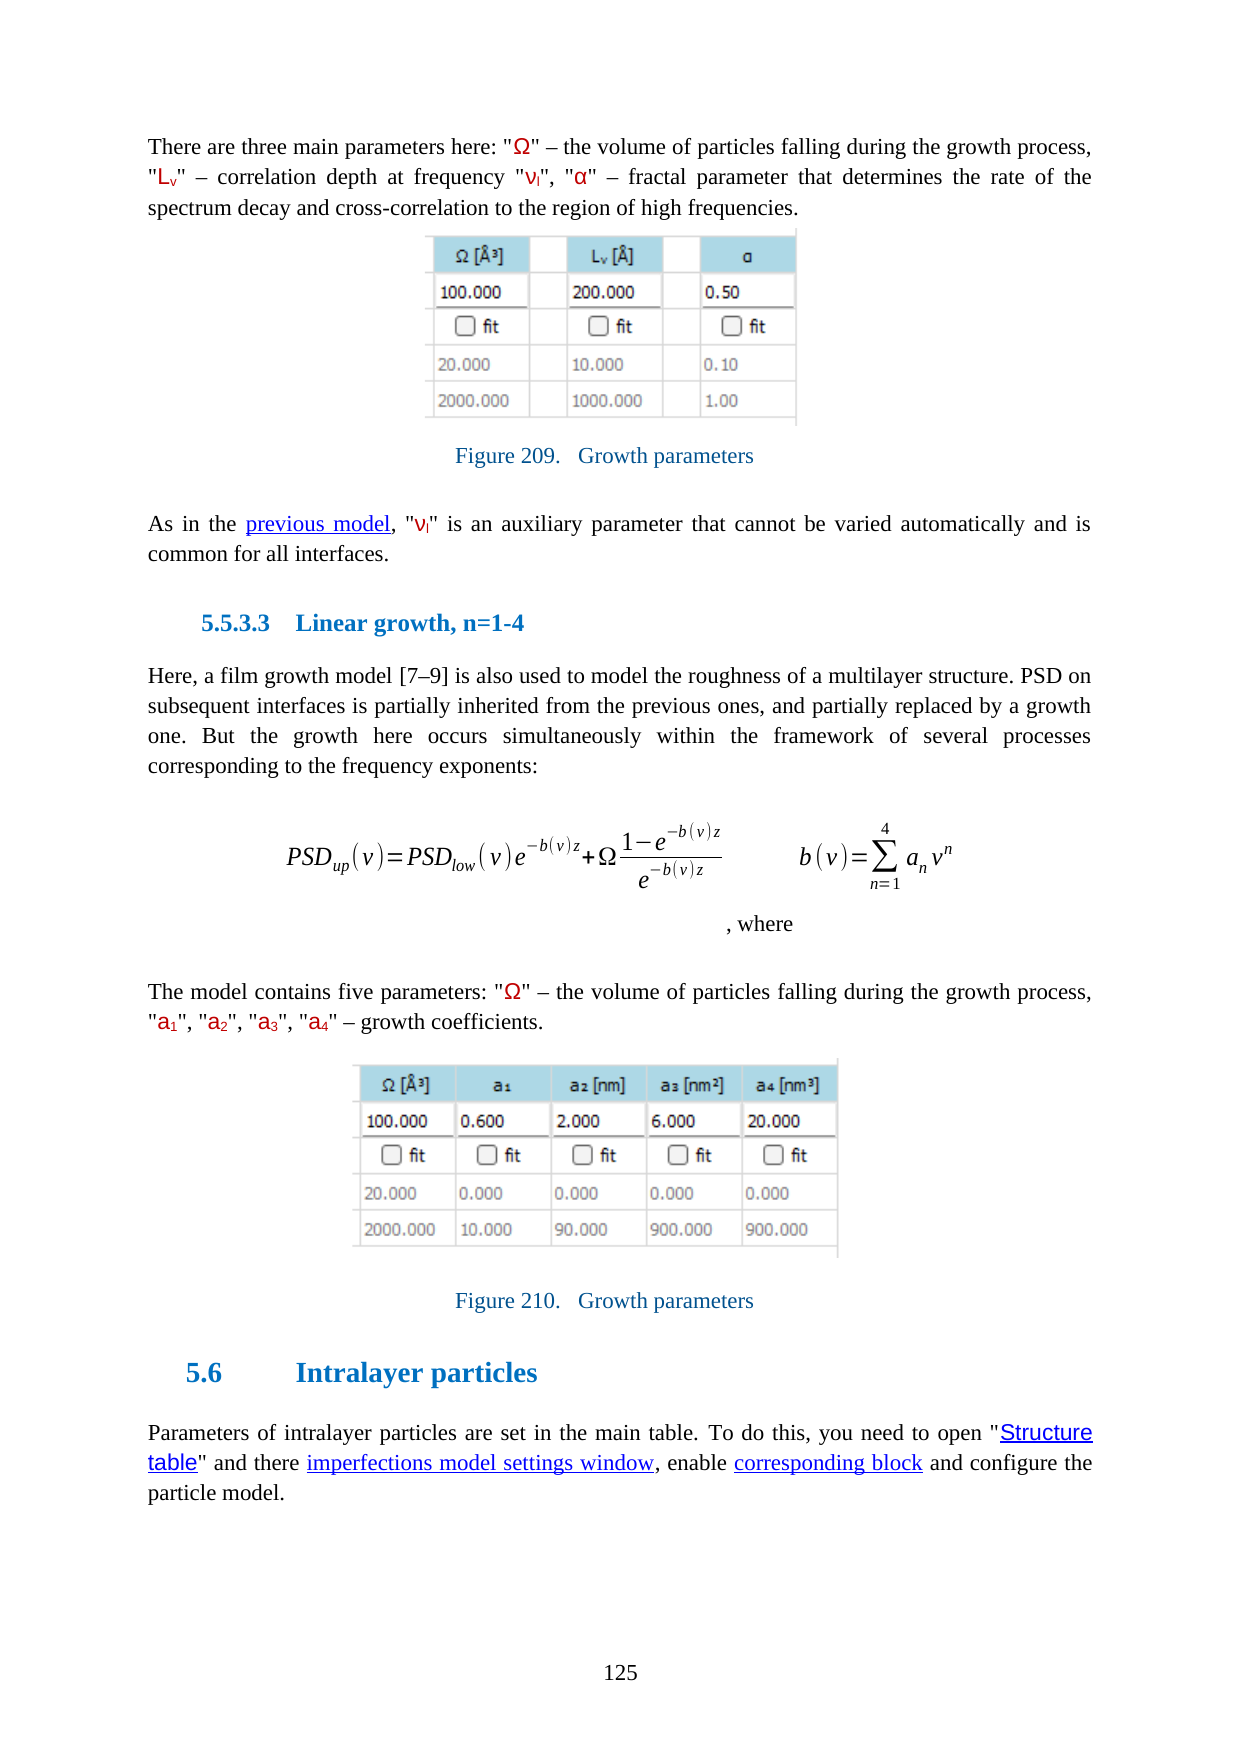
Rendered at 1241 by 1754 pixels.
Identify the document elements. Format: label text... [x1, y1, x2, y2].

subtitle Intralayer particles [155, 1355, 1093, 1388]
picture [424, 228, 805, 426]
text As in the previous model, "νl" is an auxiliary parameter that cannot be varied automatically and is common for all interfaces. [148, 510, 1093, 567]
text Here, a film growth model [7–9] is also used to model the roughness of a multilayer structure. PSD on subsequent interfaces is partially inherited from the previous ones, and partially replaced by a growth one. But the growth here occurs simultaneously within the framework of several processes corresponding to the frequency exponents: [148, 662, 1093, 779]
subtitle Linear growth, n=1-4 [201, 608, 1093, 637]
text There are three main parameters here: "Ω" – the volume of particles falling during the growth process, "Lv" – correlation depth at frequency "νl", "α" – fractal parameter that determines the rate of the spectrum decay and cross-correlation to the region of high frequencies. [148, 133, 1093, 220]
text , where [148, 820, 1093, 936]
text The model contains five parameters: "Ω" – the volume of particles falling during the growth process, "a1", "a2", "a3", "a4" – growth coefficients. [148, 978, 1093, 1034]
picture [352, 1058, 845, 1258]
text Parameters of intralayer particles are set in the main table. To do this, you need to open "Structure table" and there imperfections model settings window, enable corresponding block and configure the particle model. [148, 1418, 1093, 1506]
